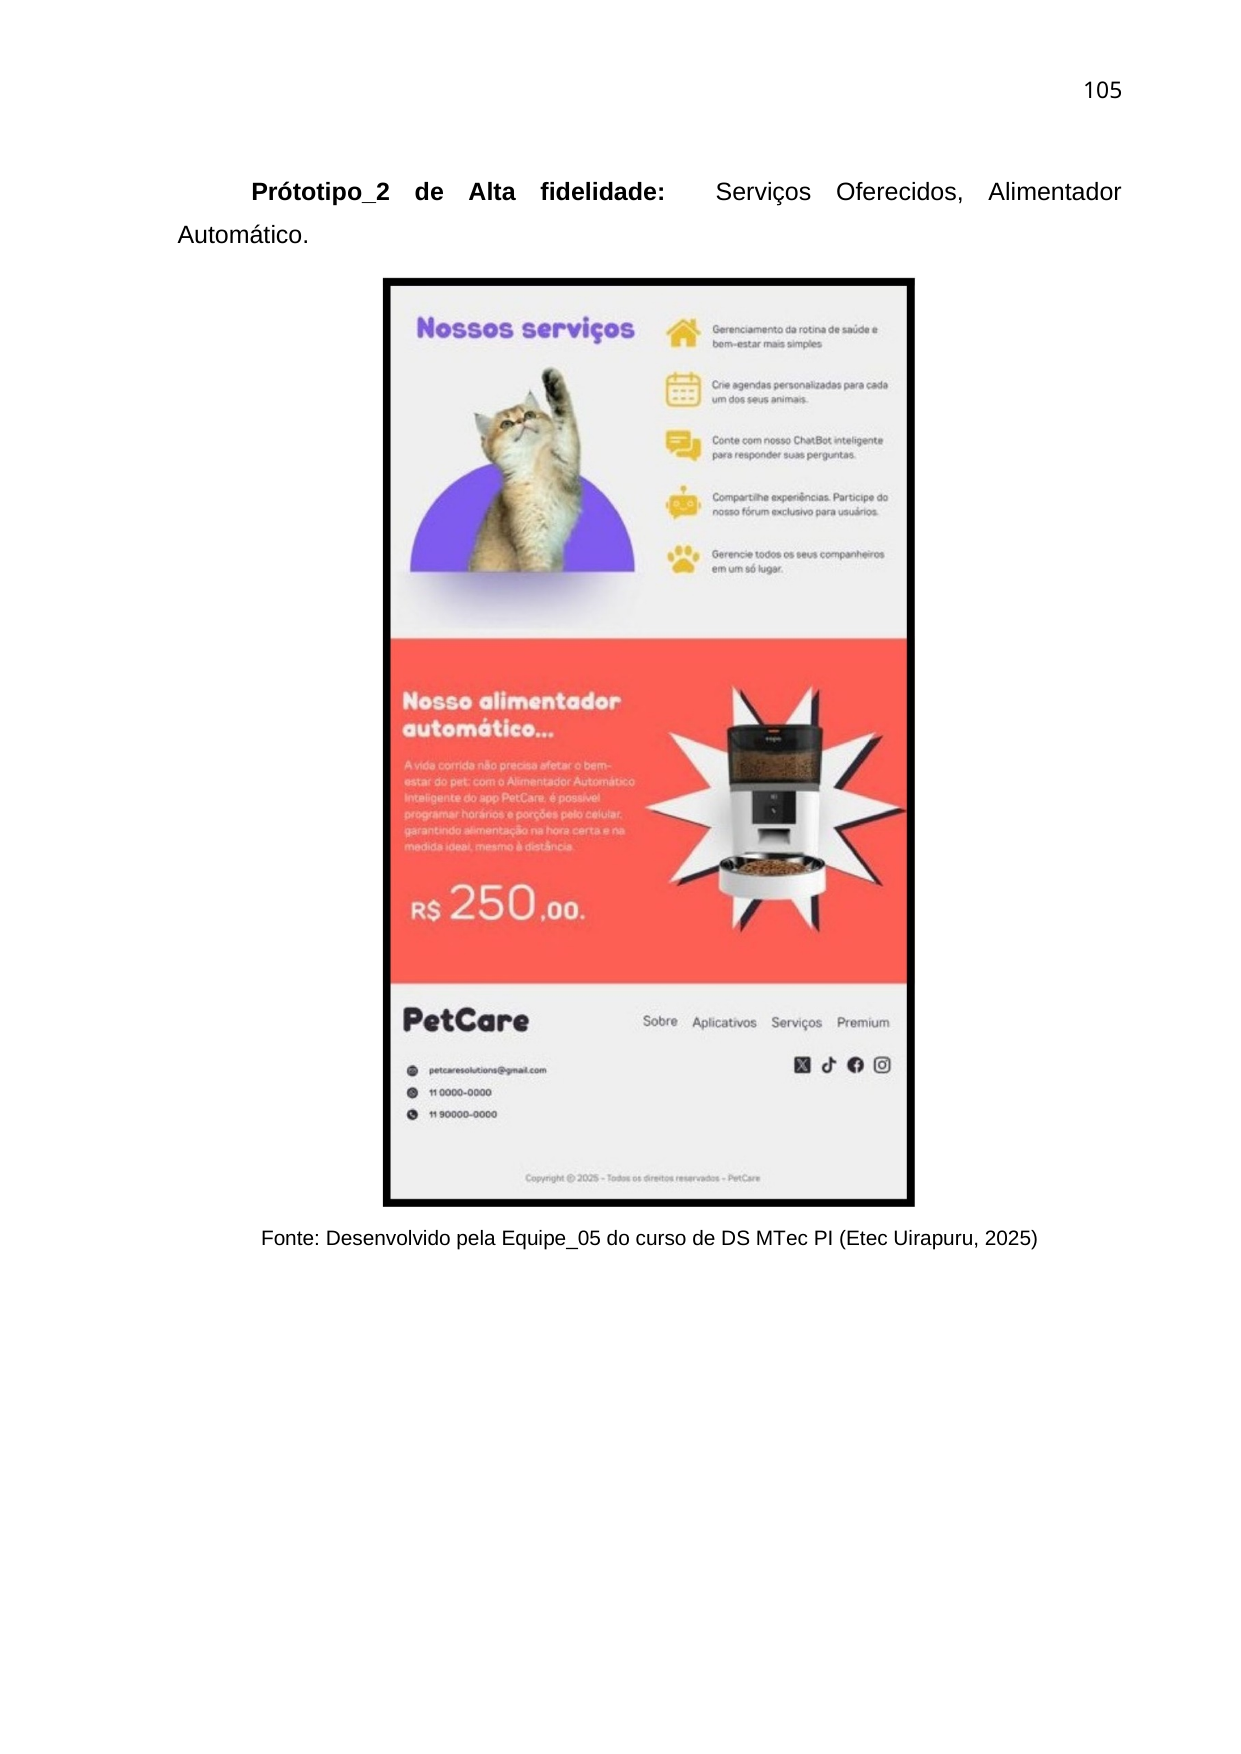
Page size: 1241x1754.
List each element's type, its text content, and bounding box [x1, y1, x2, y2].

picture [382, 276, 917, 1207]
text Prótotipo_2 de Alta fidelidade: Serviços Oferecidos, Alimentador Automático. [177, 177, 1122, 249]
text Fonte: Desenvolvido pela Equipe_05 do curso de DS MTec PI (Etec Uirapuru, 2025) [177, 1226, 1122, 1249]
